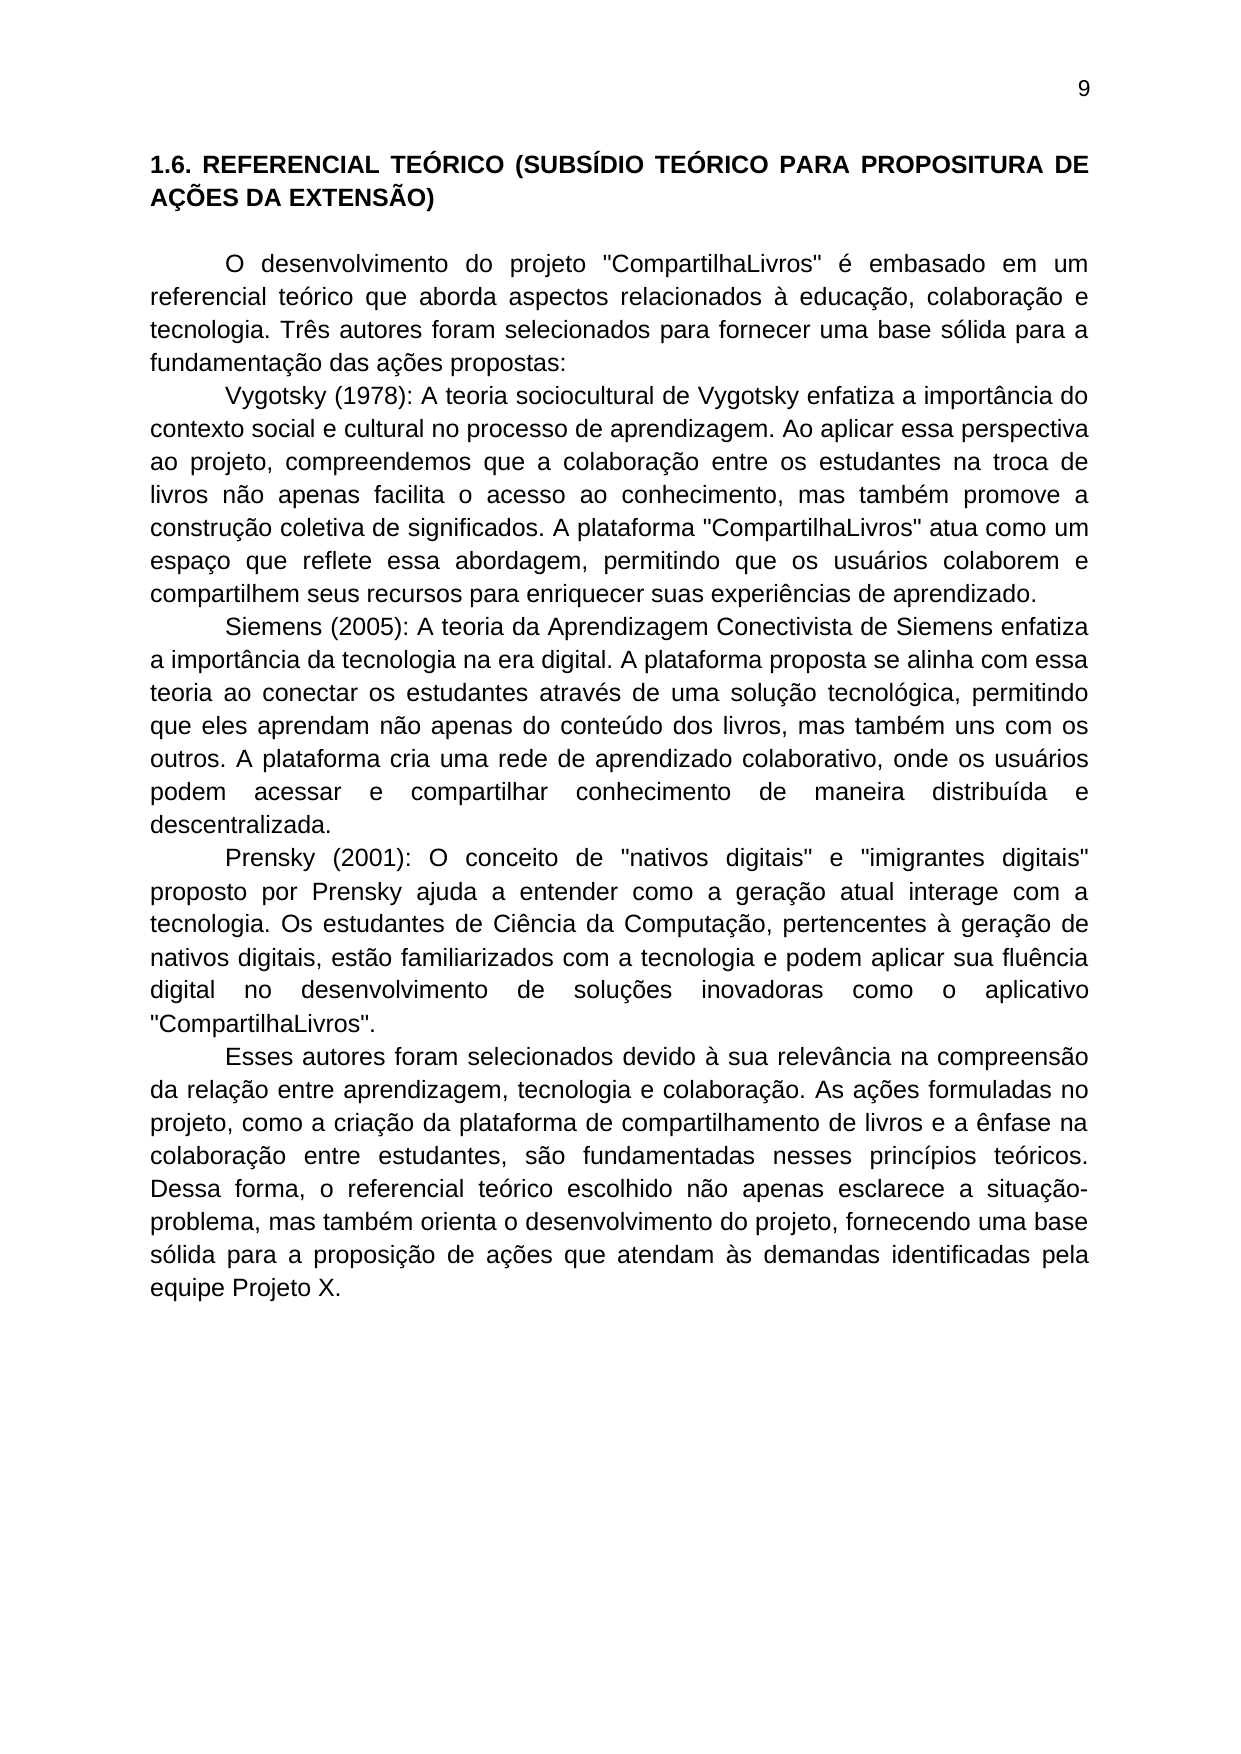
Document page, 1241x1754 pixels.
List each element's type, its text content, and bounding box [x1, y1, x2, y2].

text Vygotsky (1978): A teoria sociocultural de Vygotsky enfatiza a importância do contexto social e cultural no processo de aprendizagem. Ao aplicar essa perspectiva ao projeto, compreendemos que a colaboração entre os estudantes na troca de livros não apenas facilita o acesso ao conhecimento, mas também promove a construção coletiva de significados. A plataforma "CompartilhaLivros" atua como um espaço que reflete essa abordagem, permitindo que os usuários colaborem e compartilhem seus recursos para enriquecer suas experiências de aprendizado. [150, 381, 1090, 608]
text Esses autores foram selecionados devido à sua relevância na compreensão da relação entre aprendizagem, tecnologia e colaboração. As ações formuladas no projeto, como a criação da plataforma de compartilhamento de livros e a ênfase na colaboração entre estudantes, são fundamentadas nesses princípios teóricos. Dessa forma, o referencial teórico escolhido não apenas esclarece a situação-problema, mas também orienta o desenvolvimento do projeto, fornecendo uma base sólida para a proposição de ações que atendam às demandas identificadas pela equipe Projeto X. [150, 1042, 1090, 1301]
subtitle 1.6. REFERENCIAL TEÓRICO (SUBSÍDIO TEÓRICO PARA PROPOSITURA DE AÇÕES DA EXTENSÃO) [150, 150, 1090, 212]
text O desenvolvimento do projeto "CompartilhaLivros" é embasado em um referencial teórico que aborda aspectos relacionados à educação, colaboração e tecnologia. Três autores foram selecionados para fornecer uma base sólida para a fundamentação das ações propostas: [150, 249, 1090, 377]
text Prensky (2001): O conceito de "nativos digitais" e "imigrantes digitais" proposto por Prensky ajuda a entender como a geração atual interage com a tecnologia. Os estudantes de Ciência da Computação, pertencentes à geração de nativos digitais, estão familiarizados com a tecnologia e podem aplicar sua fluência digital no desenvolvimento de soluções inovadoras como o aplicativo "CompartilhaLivros". [150, 843, 1090, 1037]
text Siemens (2005): A teoria da Aprendizagem Conectivista de Siemens enfatiza a importância da tecnologia na era digital. A plataforma proposta se alinha com essa teoria ao conectar os estudantes através de uma solução tecnológica, permitindo que eles aprendam não apenas do conteúdo dos livros, mas também uns com os outros. A plataforma cria uma rede de aprendizado colaborativo, onde os usuários podem acessar e compartilhar conhecimento de maneira distribuída e descentralizada. [150, 612, 1090, 839]
